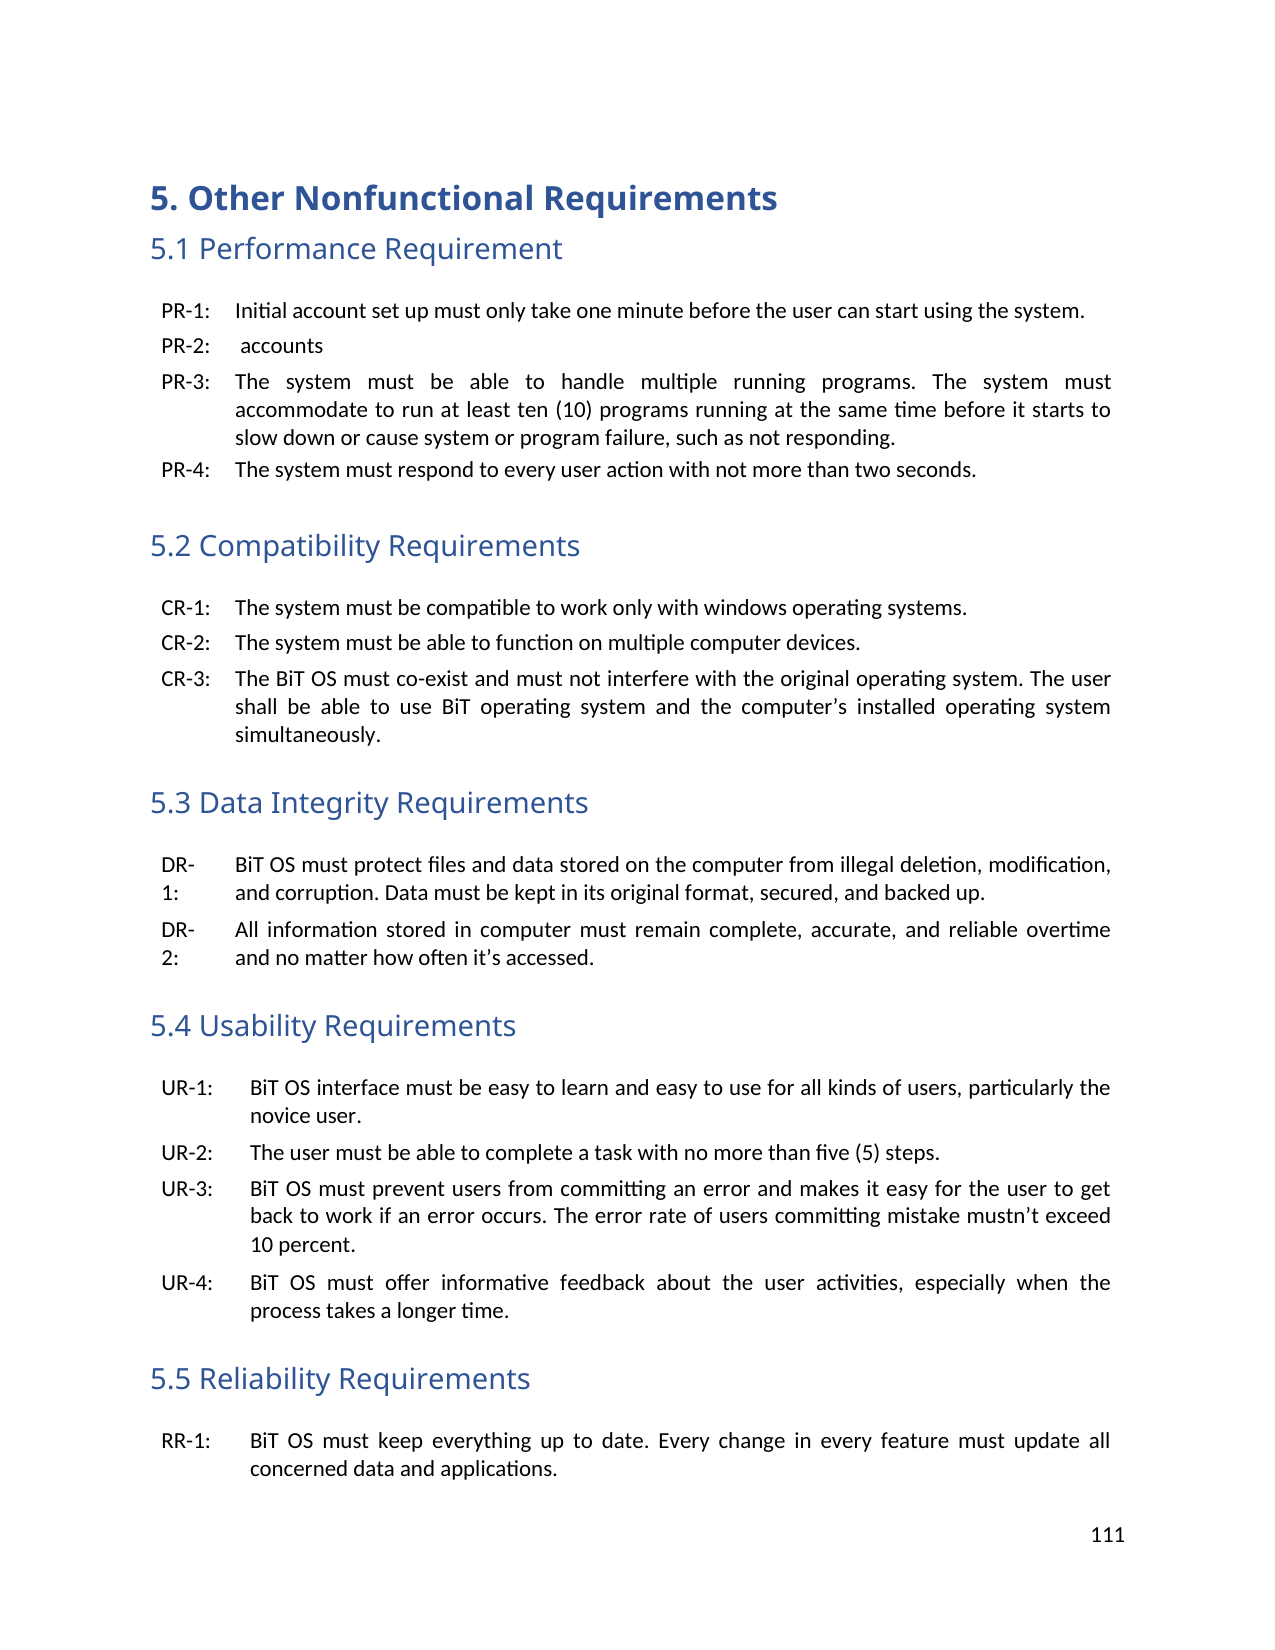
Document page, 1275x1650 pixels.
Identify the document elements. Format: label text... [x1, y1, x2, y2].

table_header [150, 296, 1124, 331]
subtitle 5. Other Nonfunctional Requirements [150, 175, 1125, 220]
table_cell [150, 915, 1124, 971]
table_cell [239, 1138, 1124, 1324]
subtitle 5.4 Usability Requirements [150, 1005, 1125, 1045]
subtitle 5.1 Performance Requirement [150, 228, 1125, 268]
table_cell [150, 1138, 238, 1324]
subtitle 5.2 Compatibility Requirements [150, 525, 1125, 565]
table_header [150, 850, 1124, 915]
subtitle 5.5 Reliability Requirements [150, 1358, 1125, 1398]
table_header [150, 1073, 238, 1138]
subtitle 5.3 Data Integrity Requirements [150, 782, 1125, 822]
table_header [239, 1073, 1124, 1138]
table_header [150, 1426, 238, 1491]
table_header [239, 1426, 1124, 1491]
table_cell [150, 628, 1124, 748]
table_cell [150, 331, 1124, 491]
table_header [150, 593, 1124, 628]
